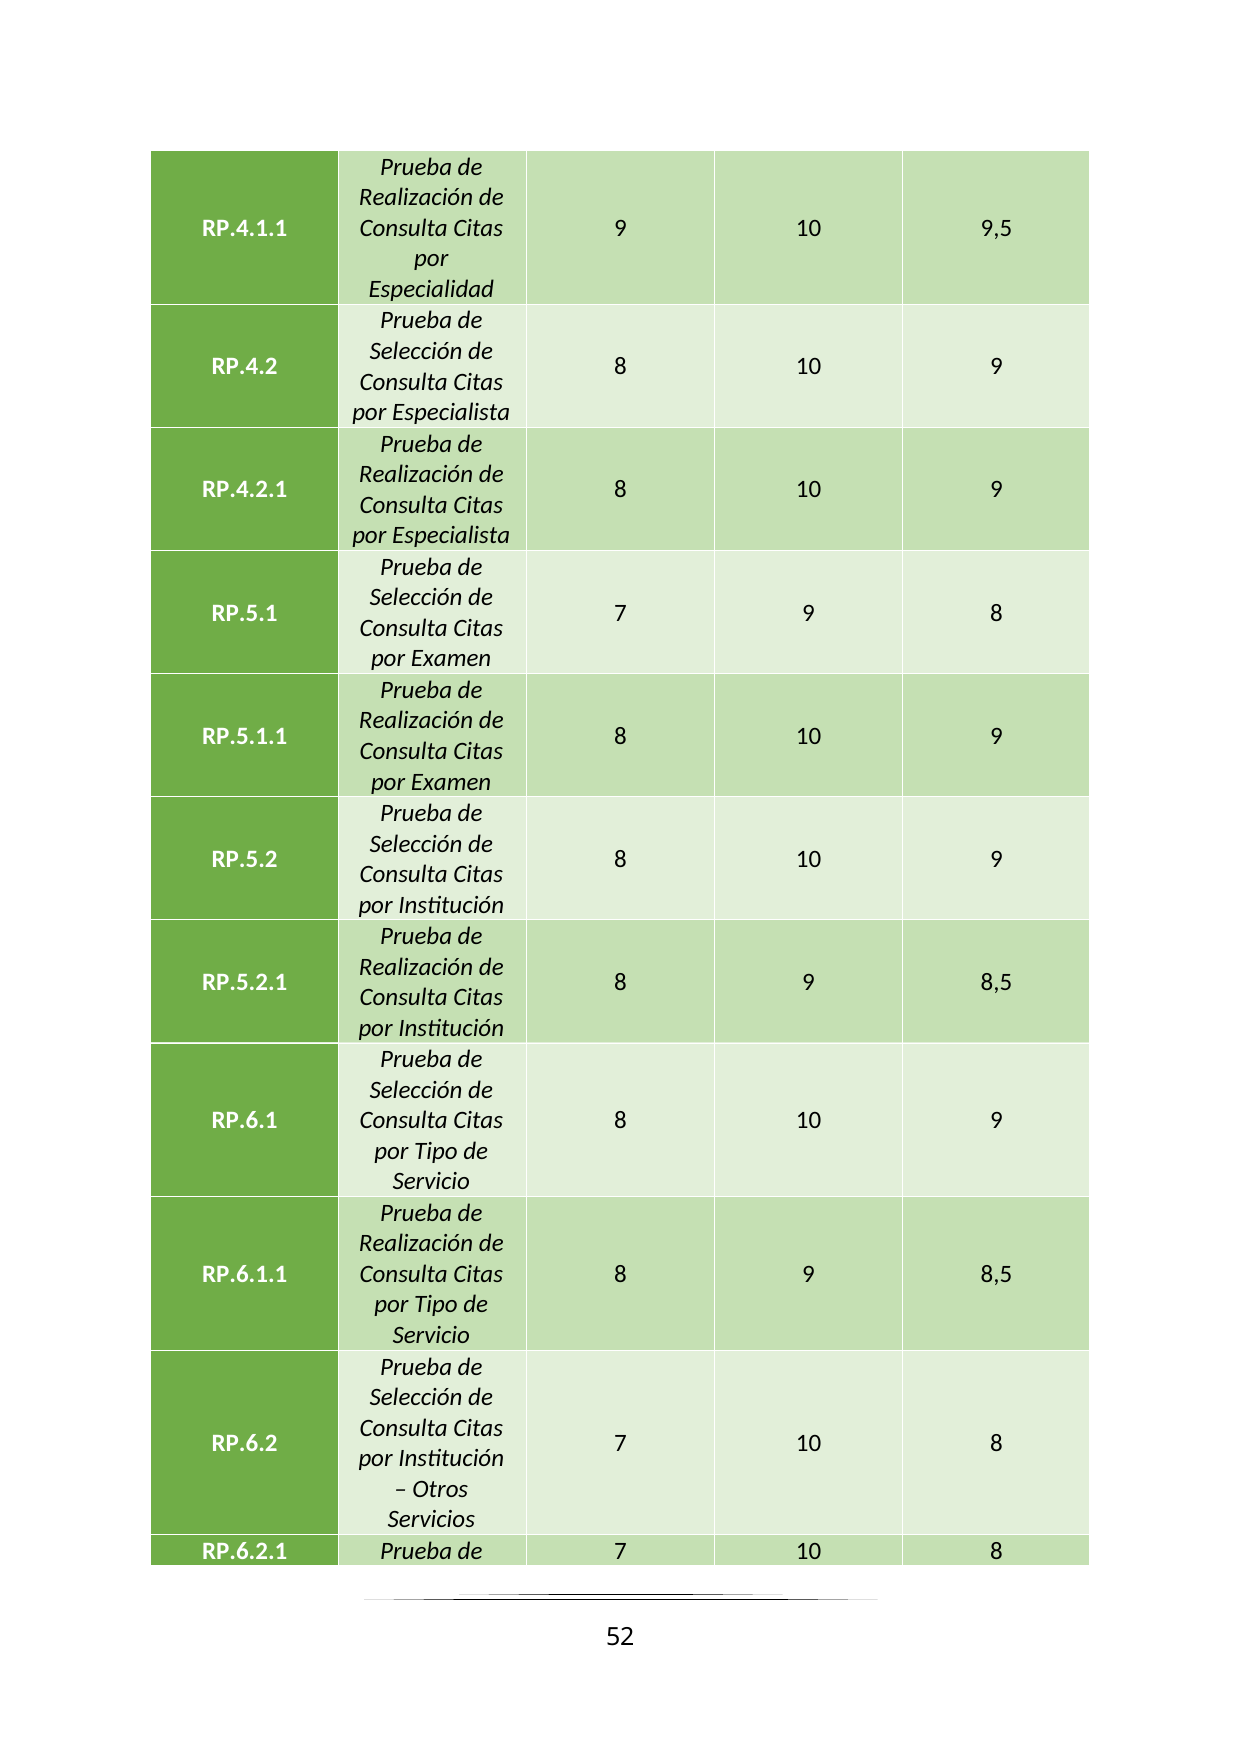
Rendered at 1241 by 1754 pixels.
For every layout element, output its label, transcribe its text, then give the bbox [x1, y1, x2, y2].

table_cell 9,5 [903, 151, 1089, 304]
table_cell Prueba de Selección de Consulta Citas por Institución [339, 797, 526, 919]
table_cell RP.4.2 [151, 305, 338, 427]
table_cell RP.4.2.1 [151, 428, 338, 550]
table_cell 10 [715, 797, 902, 919]
table_cell 8 [527, 305, 714, 427]
table_cell 8 [527, 428, 714, 550]
table_cell 9 [715, 920, 902, 1042]
table_cell 7 [527, 1351, 714, 1534]
table_cell RP.6.2.1 [151, 1535, 338, 1565]
table_cell 9 [903, 674, 1089, 796]
table_cell Prueba de Realización de Consulta Citas por Examen [339, 674, 526, 796]
table_cell 8 [903, 1535, 1089, 1565]
table_cell RP.4.1.1 [151, 151, 338, 304]
table_cell 8,5 [903, 920, 1089, 1042]
table_cell RP.6.2 [151, 1351, 338, 1534]
table_cell 9 [527, 151, 714, 304]
table_cell 9 [903, 305, 1089, 427]
table_cell 9 [903, 1044, 1089, 1196]
table_cell Prueba de Selección de Consulta Citas por Institución – Otros Servicios [339, 1351, 526, 1534]
table_cell 8 [903, 1351, 1089, 1534]
table_cell 10 [715, 1351, 902, 1534]
table_cell 10 [715, 1535, 902, 1565]
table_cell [339, 1535, 526, 1565]
table_cell RP.5.1 [151, 551, 338, 673]
table_cell RP.6.1.1 [151, 1197, 338, 1350]
table_cell 8 [527, 797, 714, 919]
table_cell RP.5.2 [151, 797, 338, 919]
table_cell Prueba de Realización de Consulta Citas por Institución [339, 920, 526, 1042]
table_cell Prueba de Realización de Consulta Citas por Especialista [339, 428, 526, 550]
table_cell 9 [715, 1197, 902, 1350]
table_cell 8,5 [903, 1197, 1089, 1350]
table_cell 8 [527, 1044, 714, 1196]
table_cell 8 [527, 1197, 714, 1350]
table_cell Prueba de Selección de Consulta Citas por Examen [339, 551, 526, 673]
table_cell 8 [527, 920, 714, 1042]
table_cell RP.5.2.1 [151, 920, 338, 1042]
table_cell 9 [903, 797, 1089, 919]
table_cell 9 [903, 428, 1089, 550]
table_cell 8 [903, 551, 1089, 673]
table_cell Prueba de Realización de Consulta Citas por Especialidad [339, 151, 526, 304]
table_cell RP.6.1 [151, 1044, 338, 1196]
table_cell 10 [715, 674, 902, 796]
table_cell 7 [527, 1535, 714, 1565]
table_cell Prueba de Realización de Consulta Citas por Tipo de Servicio [339, 1197, 526, 1350]
table_cell 10 [715, 1044, 902, 1196]
table_cell Prueba de Selección de Consulta Citas por Tipo de Servicio [339, 1044, 526, 1196]
table_cell Prueba de Selección de Consulta Citas por Especialista [339, 305, 526, 427]
table_cell 7 [527, 551, 714, 673]
table_cell 10 [715, 428, 902, 550]
table_cell 9 [715, 551, 902, 673]
table_cell 10 [715, 305, 902, 427]
table_cell 8 [527, 674, 714, 796]
table_cell RP.5.1.1 [151, 674, 338, 796]
table_cell 10 [715, 151, 902, 304]
